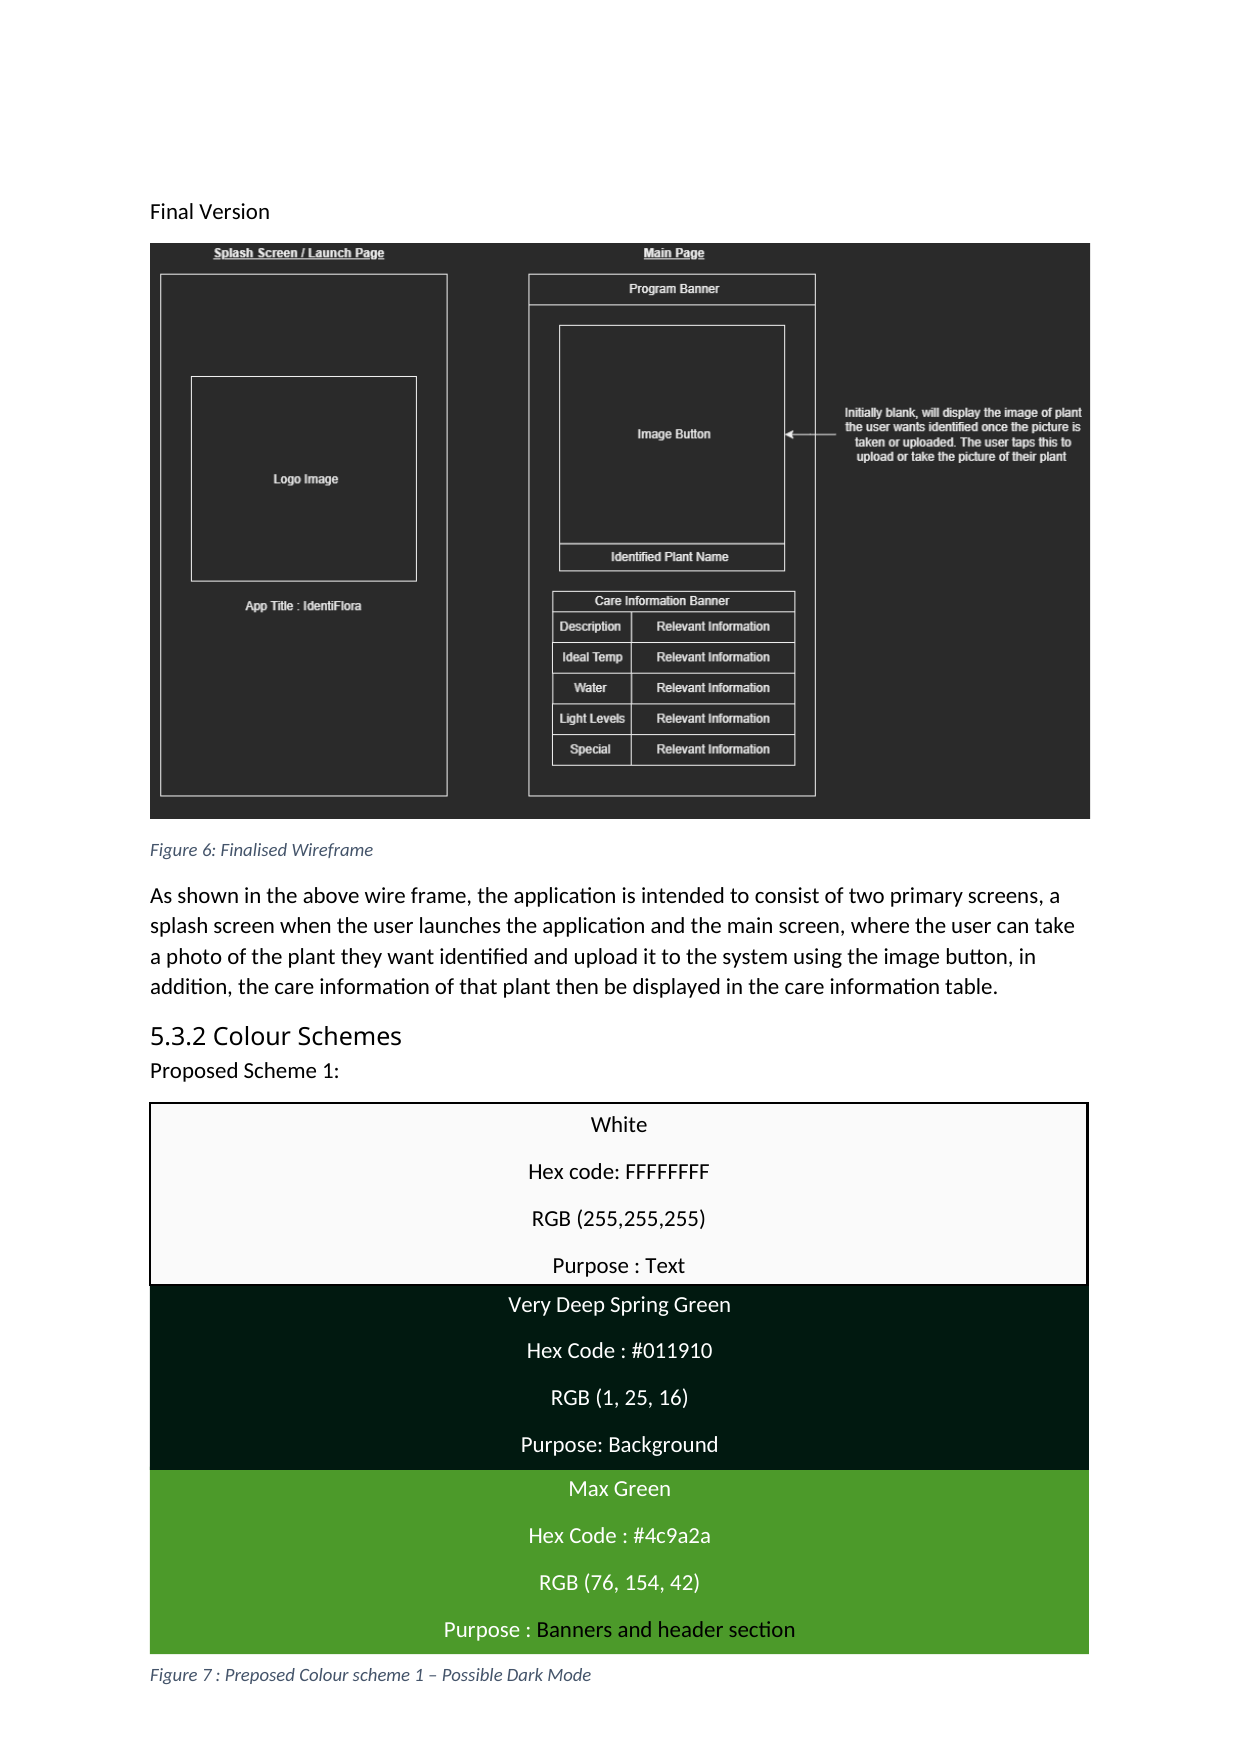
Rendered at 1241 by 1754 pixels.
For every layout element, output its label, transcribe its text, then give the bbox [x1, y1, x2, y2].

picture [150, 243, 1091, 819]
text Final Version [150, 197, 1090, 225]
text Figure 6: Finalised Wireframe [150, 838, 1090, 861]
subtitle 5.3.2 Colour Schemes [150, 1019, 1090, 1053]
text Proposed Scheme 1: [150, 1056, 1090, 1084]
text As shown in the above wire frame, the application is intended to consist of two primary screens, a splash screen when the user launches the application and the main screen, where the user can take a photo of the plant they want identified and upload it to the system using the image button, in addition, the care information of that plant then be displayed in the care information table. [150, 881, 1090, 1000]
